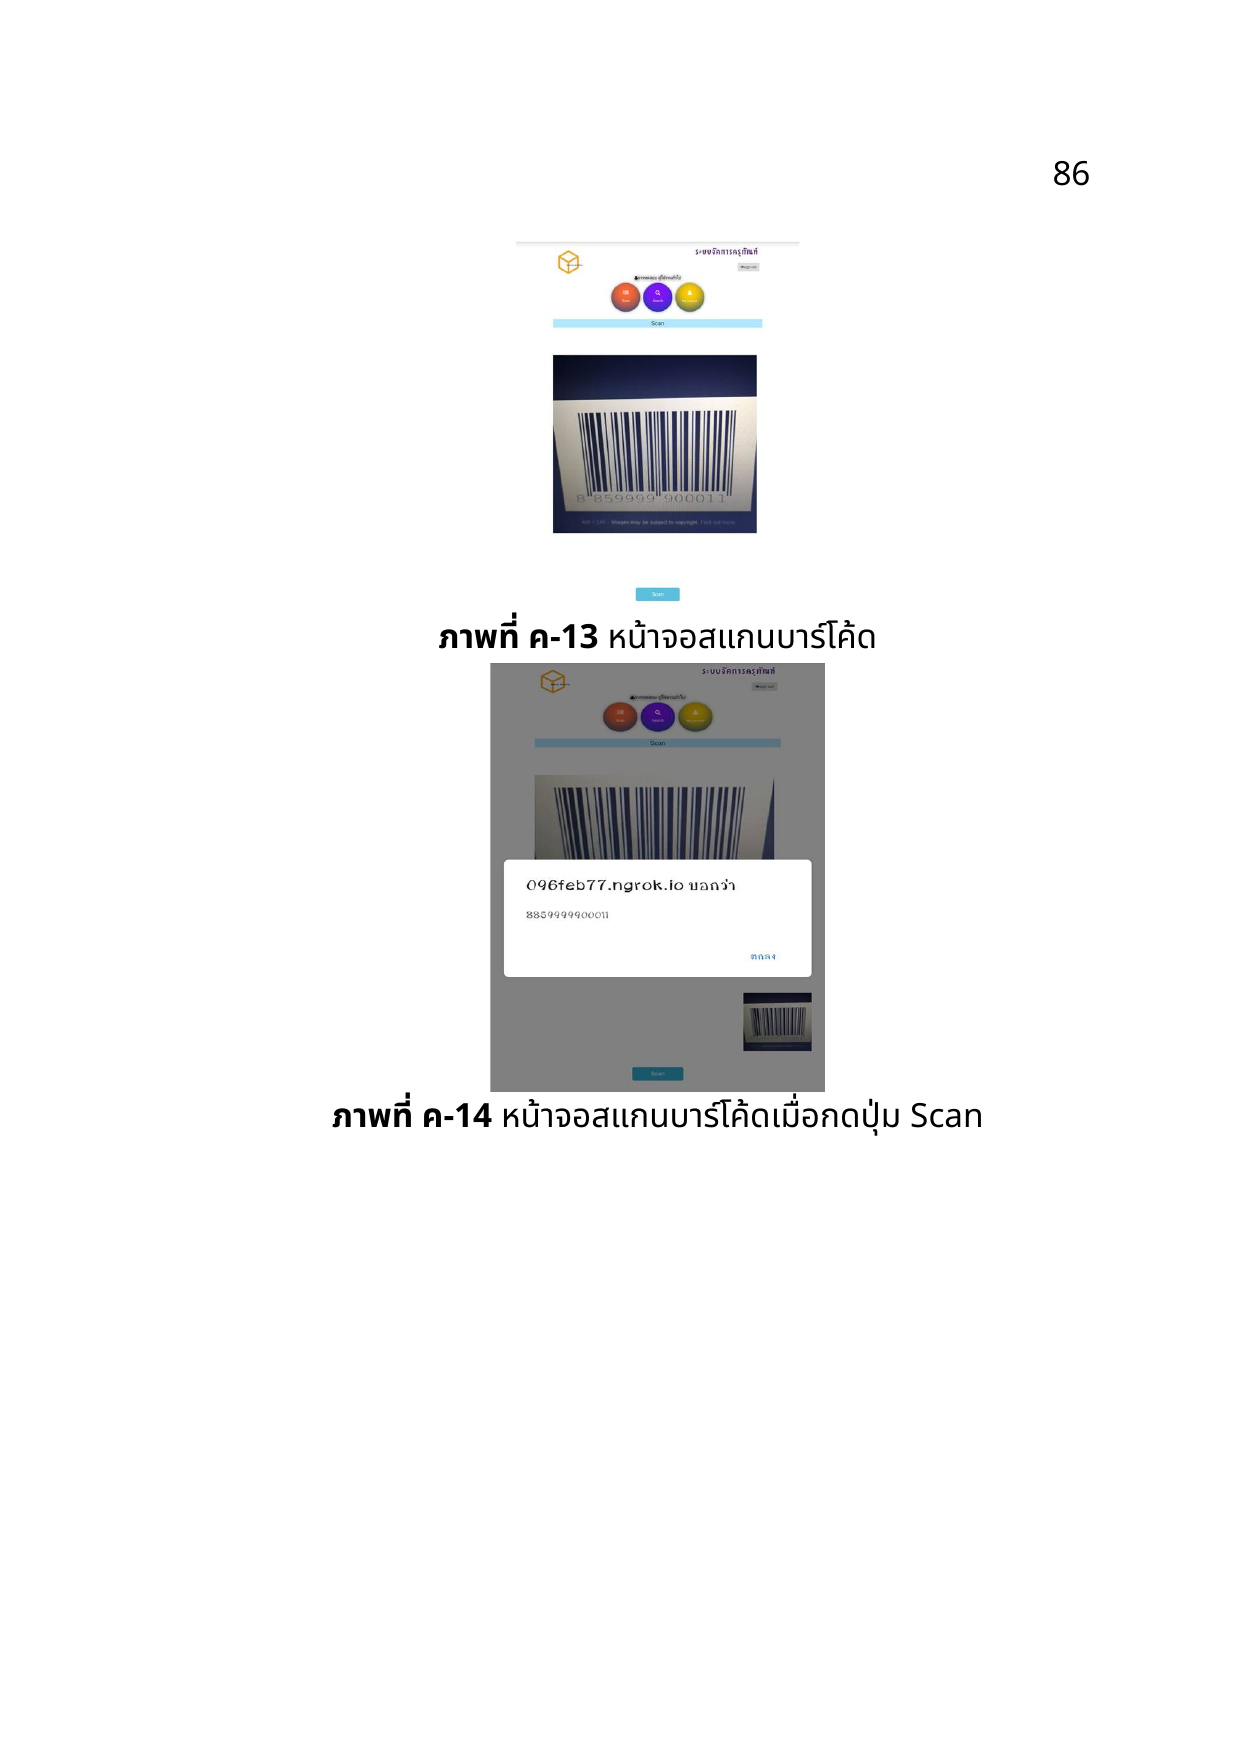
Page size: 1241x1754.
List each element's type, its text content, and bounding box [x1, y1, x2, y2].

text ภาพที่ ค-13 หน้าจอสแกนบาร์โค้ด [225, 612, 1090, 663]
picture [515, 240, 800, 613]
text ภาพที่ ค-14 หน้าจอสแกนบาร์โค้ดเมื่อกดปุ่ม Scan [225, 1092, 1090, 1143]
picture [490, 663, 825, 1092]
